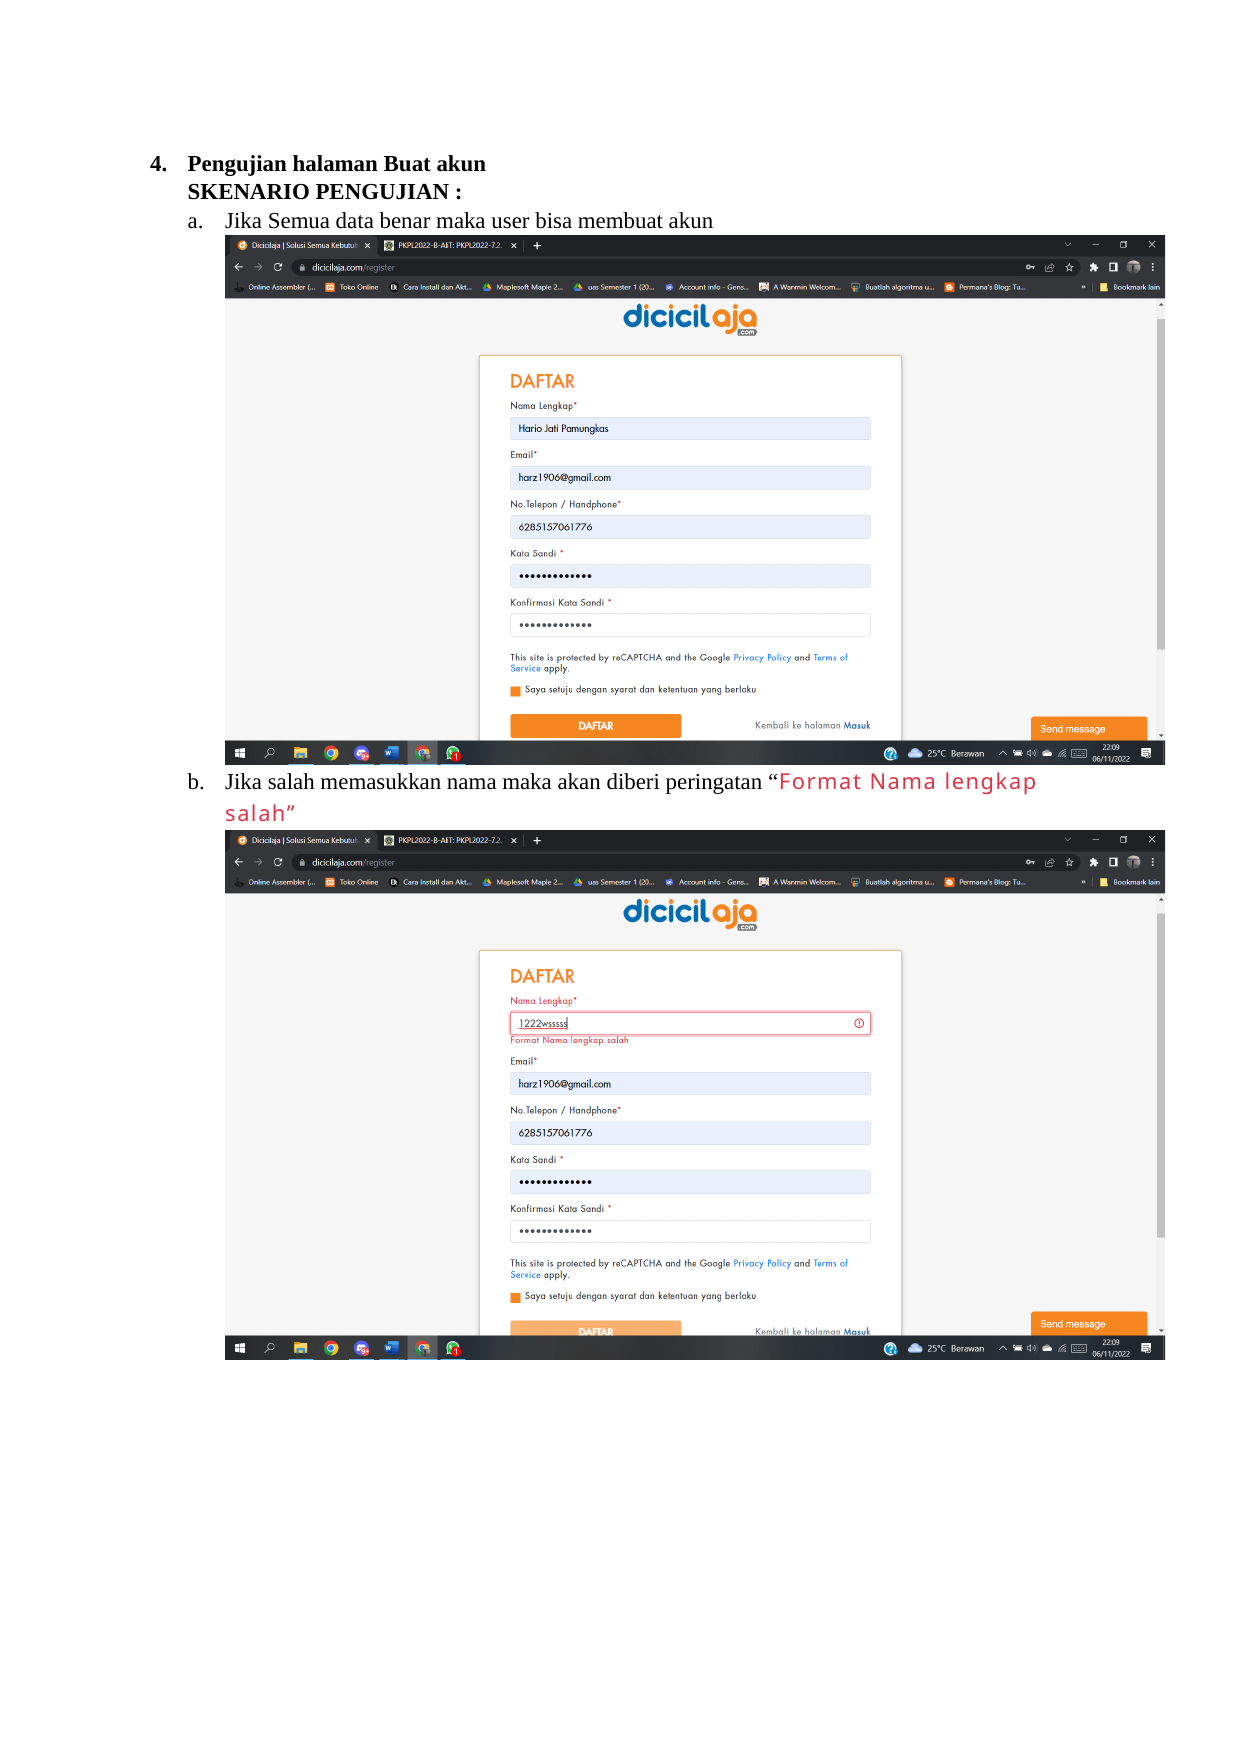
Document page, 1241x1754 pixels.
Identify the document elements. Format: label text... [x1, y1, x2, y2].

picture [225, 830, 1166, 1360]
list Jika salah memasukkan nama maka akan diberi peringatan “Format Nama lengkap salah” [187, 766, 1090, 828]
list Jika Semua data benar maka user bisa membuat akun [187, 207, 1090, 233]
picture [225, 235, 1166, 765]
list SKENARIO PENGUJIAN : [187, 178, 1090, 205]
list Pengujian halaman Buat akun [150, 150, 1090, 176]
